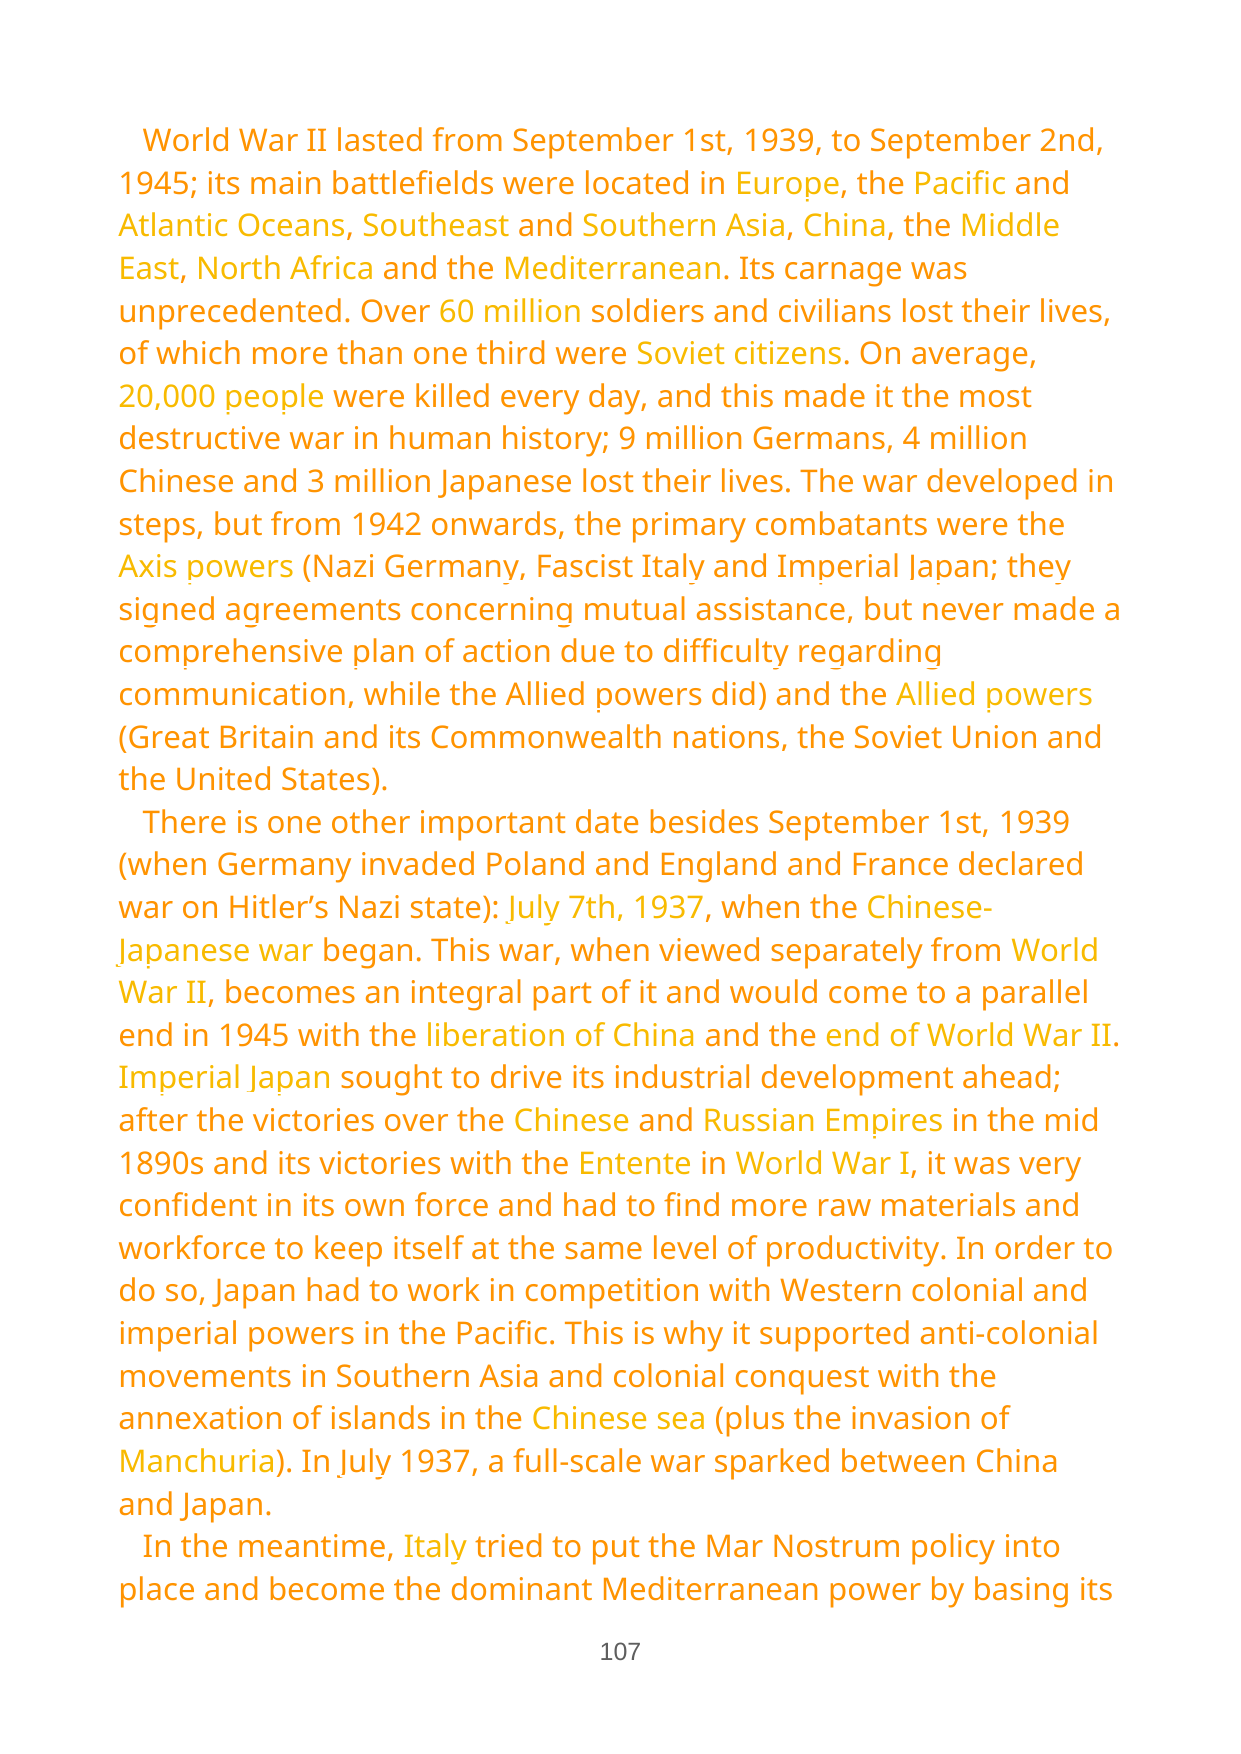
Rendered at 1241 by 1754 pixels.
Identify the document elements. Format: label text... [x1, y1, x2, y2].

text There is one other important date besides September 1st, 1939 (when Germany invaded Poland and England and France declared war on Hitler’s Nazi state): July 7th, 1937, when the Chinese-Japanese war began. This war, when viewed separately from World War II, becomes an integral part of it and would come to a parallel end in 1945 with the liberation of China and the end of World War II. Imperial Japan sought to drive its industrial development ahead; after the victories over the Chinese and Russian Empires in the mid 1890s and its victories with the Entente in World War I, it was very confident in its own force and had to find more raw materials and workforce to keep itself at the same level of productivity. In order to do so, Japan had to work in competition with Western colonial and imperial powers in the Pacific. This is why it supported anti-colonial movements in Southern Asia and colonial conquest with the annexation of islands in the Chinese sea (plus the invasion of Manchuria). In July 1937, a full-scale war sparked between China and Japan. [118, 800, 1122, 1524]
text World War II lasted from September 1st, 1939, to September 2nd, 1945; its main battlefields were located in Europe, the Pacific and Atlantic Oceans, Southeast and Southern Asia, China, the Middle East, North Africa and the Mediterranean. Its carnage was unprecedented. Over 60 million soldiers and civilians lost their lives, of which more than one third were Soviet citizens. On average, 20,000 people were killed every day, and this made it the most destructive war in human history; 9 million Germans, 4 million Chinese and 3 million Japanese lost their lives. The war developed in steps, but from 1942 onwards, the primary combatants were the Axis powers (Nazi Germany, Fascist Italy and Imperial Japan; they signed agreements concerning mutual assistance, but never made a comprehensive plan of action due to difficulty regarding communication, while the Allied powers did) and the Allied powers (Great Britain and its Commonwealth nations, the Soviet Union and the United States). [118, 118, 1122, 623]
text World War II lasted from September 1st, 1939, to September 2nd, 1945; its main battlefields were located in Europe, the Pacific and Atlantic Oceans, Southeast and Southern Asia, China, the Middle East, North Africa and the Mediterranean. Its carnage was unprecedented. Over 60 million soldiers and civilians lost their lives, of which more than one third were Soviet citizens. On average, 20,000 people were killed every day, and this made it the most destructive war in human history; 9 million Germans, 4 million Chinese and 3 million Japanese lost their lives. The war developed in steps, but from 1942 onwards, the primary combatants were the Axis powers (Nazi Germany, Fascist Italy and Imperial Japan; they signed agreements concerning mutual assistance, but never made a comprehensive plan of action due to difficulty regarding communication, while the Allied powers did) and the Allied powers (Great Britain and its Commonwealth nations, the Soviet Union and the United States). [118, 625, 1122, 800]
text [118, 1524, 1122, 1609]
